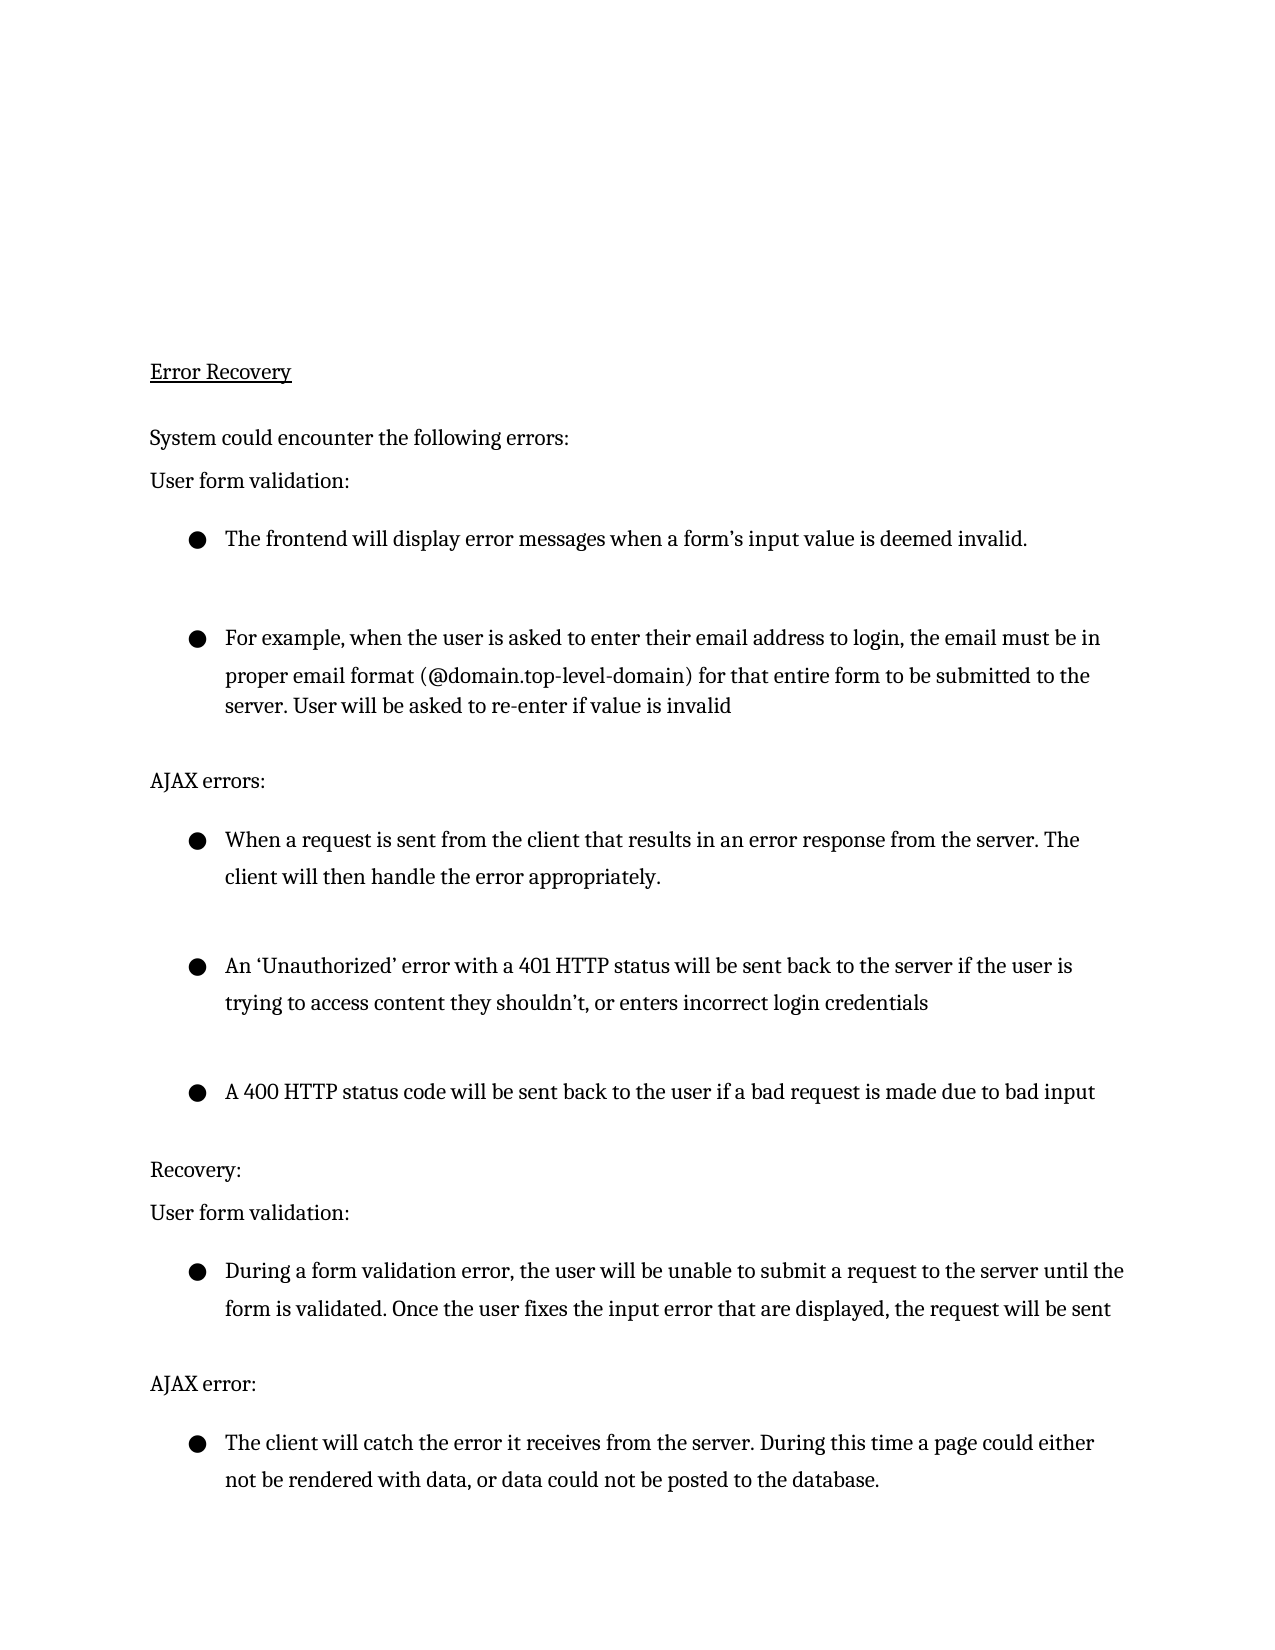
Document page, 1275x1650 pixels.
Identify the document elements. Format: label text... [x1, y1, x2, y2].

text Error Recovery [150, 330, 1125, 385]
list The client will catch the error it receives from the server. During this time a page could either not be rendered with data, or data could not be posted to the database. [187, 1416, 1125, 1493]
list The frontend will display error messages when a form’s input value is deemed invalid. [187, 513, 1125, 559]
list An ‘Unauthorized’ error with a 401 HTTP status will be sent back to the server if the user is trying to access content they shouldn’t, or enters incorrect login credentials [187, 939, 1125, 1016]
subtitle System could encounter the following errors: [150, 425, 1125, 451]
list During a form validation error, the user will be unable to submit a request to the server until the form is validated. Once the user fixes the input error that are displayed, the request will be sent [187, 1245, 1125, 1322]
text User form validation: [150, 1199, 1125, 1226]
list A 400 HTTP status code will be sent back to the user if a bad request is made due to bad input [187, 1065, 1125, 1112]
list When a request is sent from the client that results in an error response from the server. The client will then handle the error appropriately. [187, 813, 1125, 890]
text User form validation: [150, 467, 1125, 494]
subtitle Recovery: [150, 1157, 1125, 1183]
text AJAX error: [150, 1371, 1125, 1397]
list For example, when the user is asked to enter their email address to login, the email must be in proper email format (@domain.top-level-domain) for that entire form to be submitted to the server. User will be asked to re-enter if value is invalid [187, 612, 1125, 719]
text AJAX errors: [150, 768, 1125, 794]
